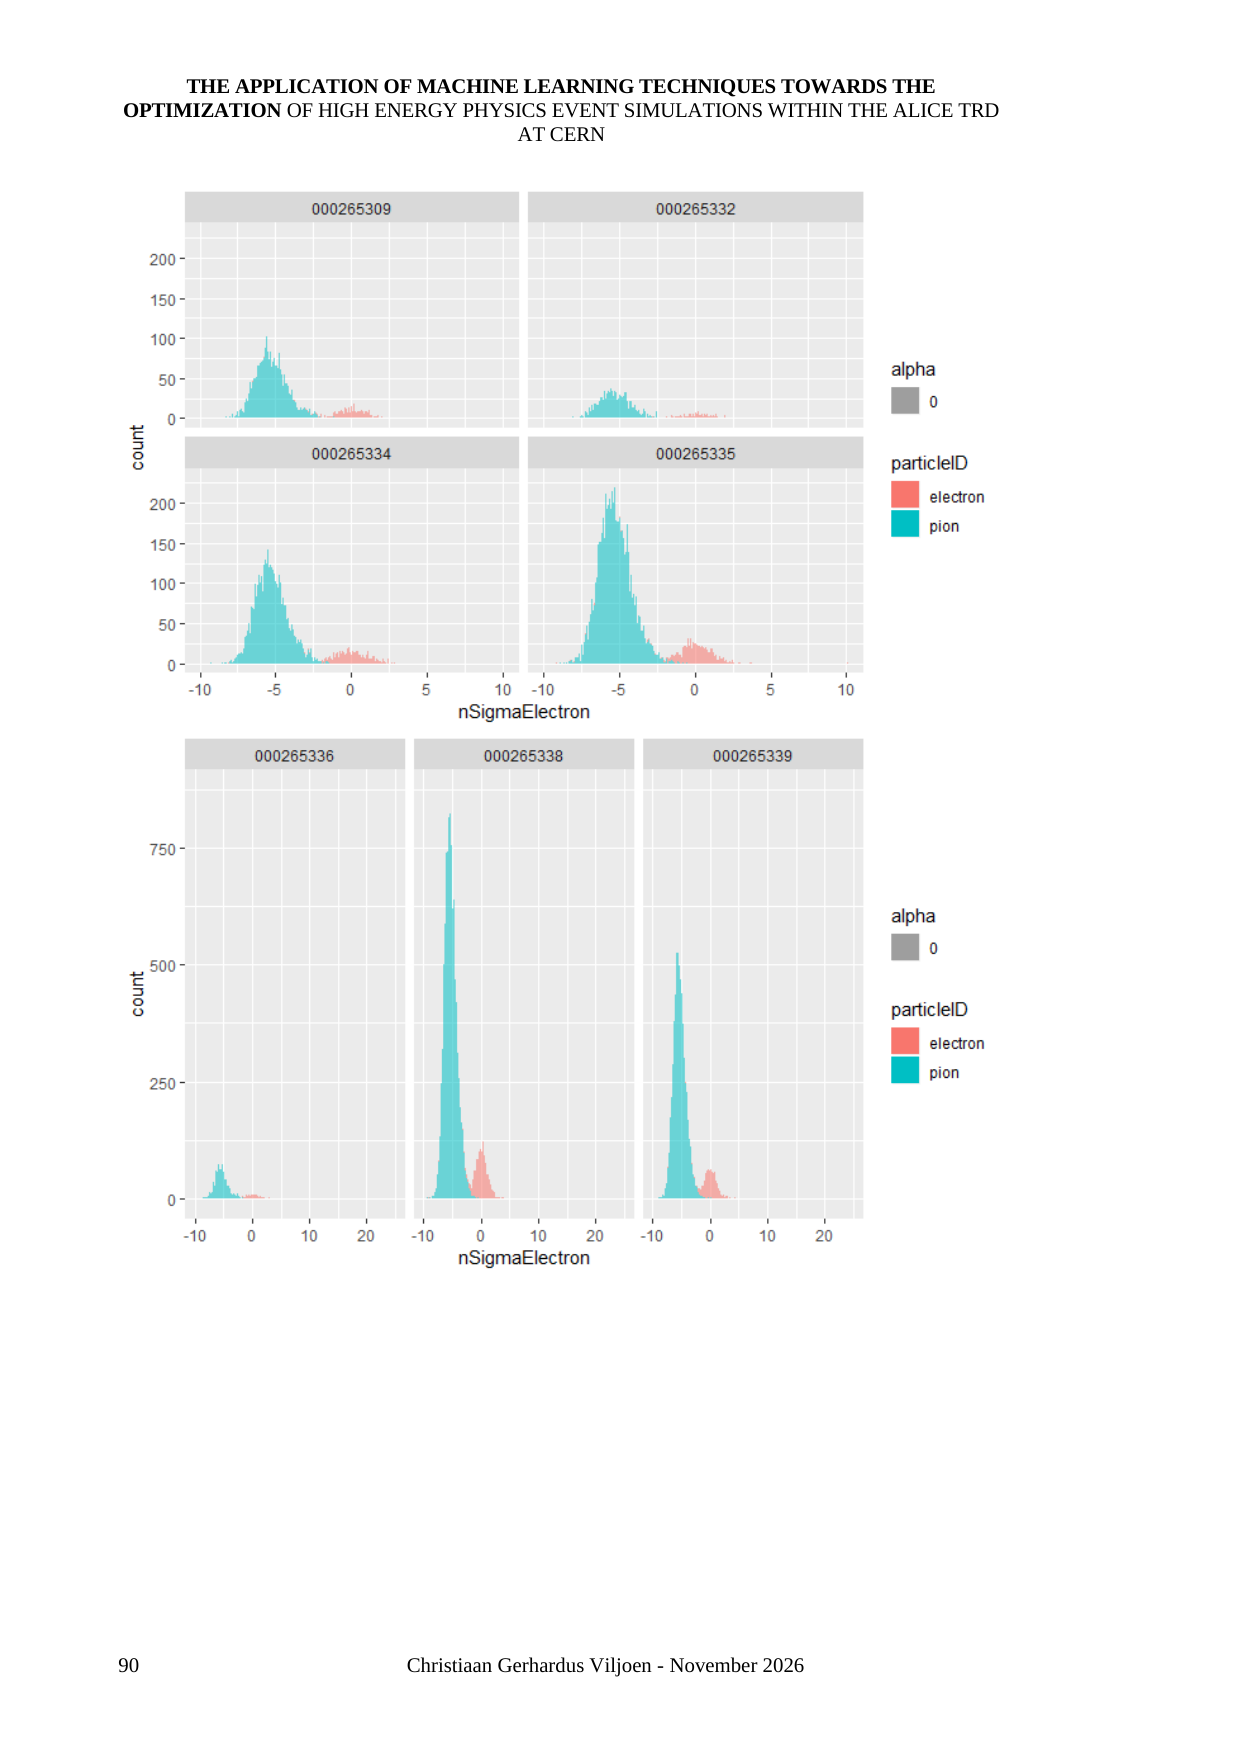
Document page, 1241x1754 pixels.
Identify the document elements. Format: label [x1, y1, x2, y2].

picture [118, 183, 1004, 1277]
